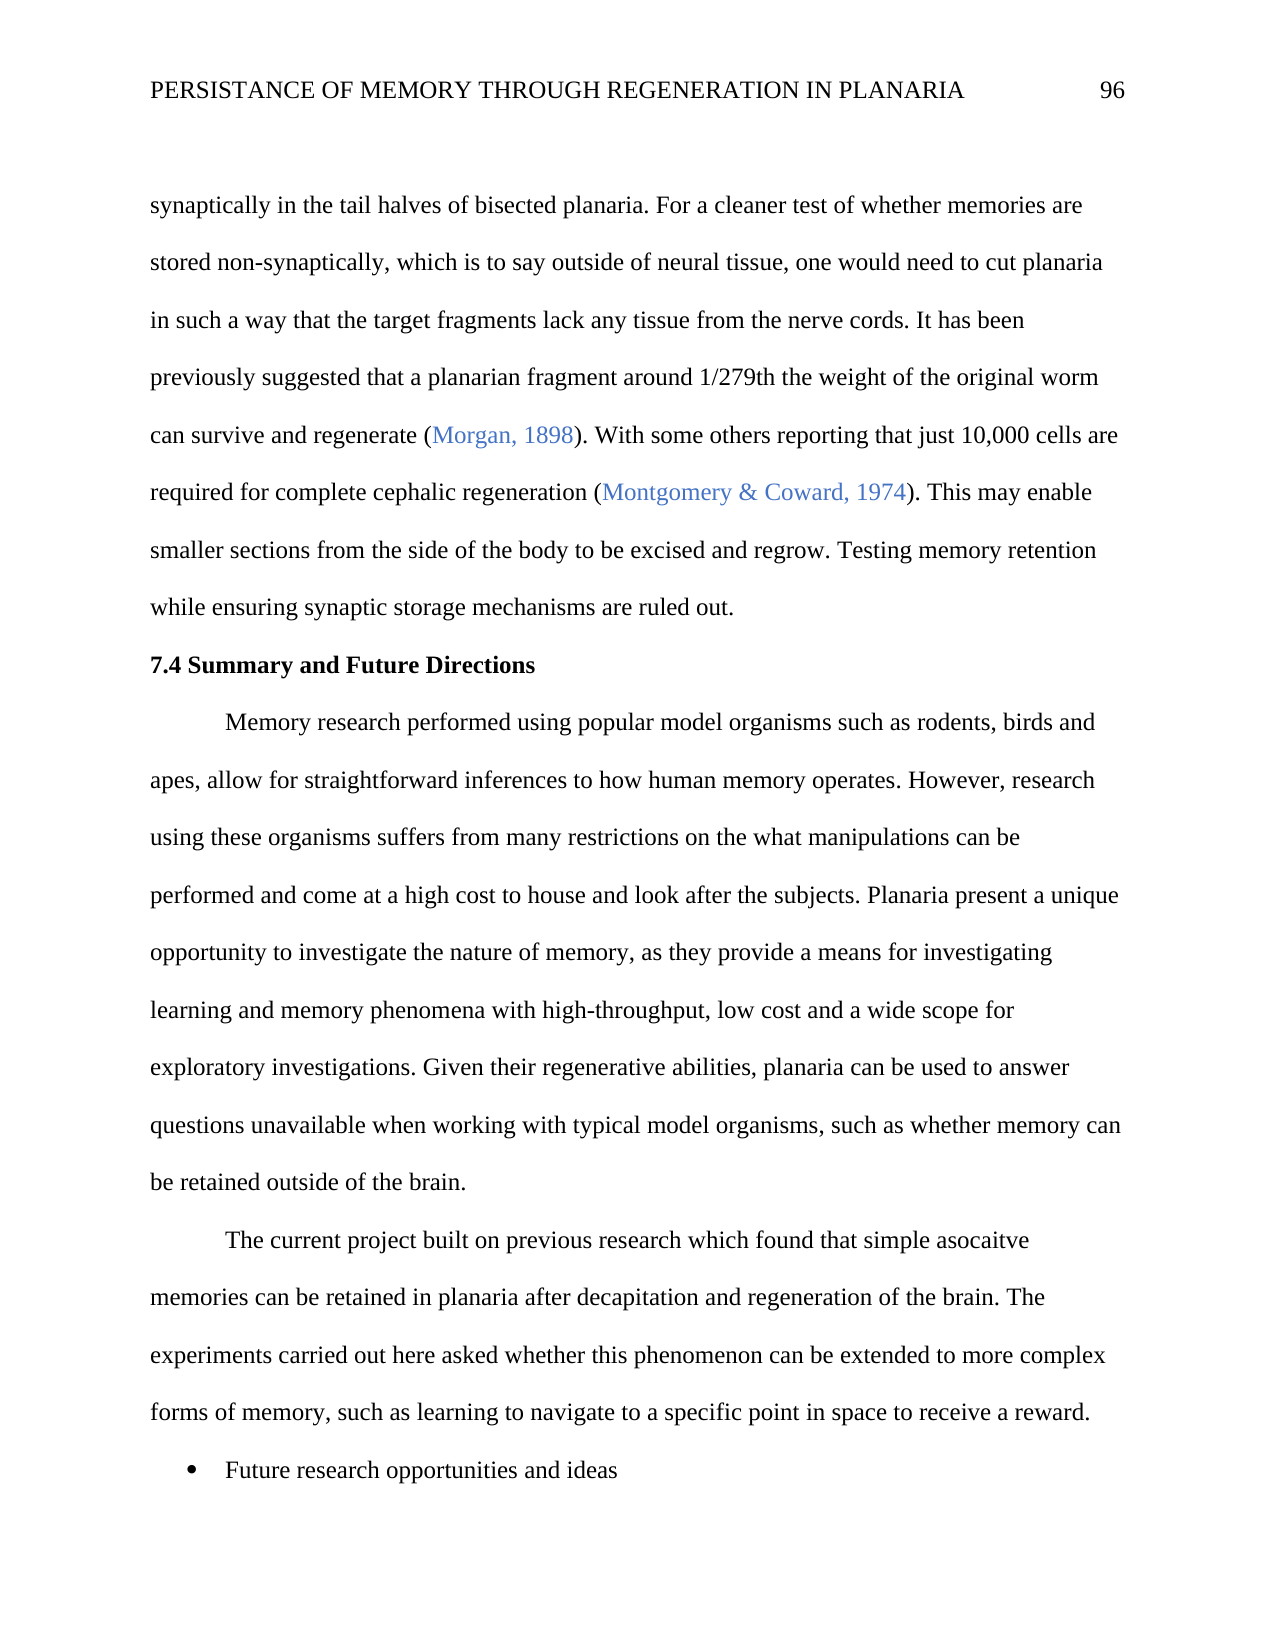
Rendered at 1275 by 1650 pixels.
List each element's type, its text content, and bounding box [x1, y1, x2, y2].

text The current project built on previous research which found that simple asocaitve memories can be retained in planaria after decapitation and regeneration of the brain. The experiments carried out here asked whether this phenomenon can be extended to more complex forms of memory, such as learning to navigate to a specific point in space to receive a reward. [150, 1225, 1125, 1426]
list Future research opportunities and ideas [187, 1455, 1125, 1484]
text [150, 190, 1125, 621]
subtitle 7.4 Summary and Future Directions [150, 650, 1125, 679]
text Memory research performed using popular model organisms such as rodents, birds and apes, allow for straightforward inferences to how human memory operates. However, research using these organisms suffers from many restrictions on the what manipulations can be performed and come at a high cost to house and look after the subjects. Planaria present a unique opportunity to investigate the nature of memory, as they provide a means for investigating learning and memory phenomena with high-throughput, low cost and a wide scope for exploratory investigations. Given their regenerative abilities, planaria can be used to answer questions unavailable when working with typical model organisms, such as whether memory can be retained outside of the brain. [150, 707, 1125, 1196]
